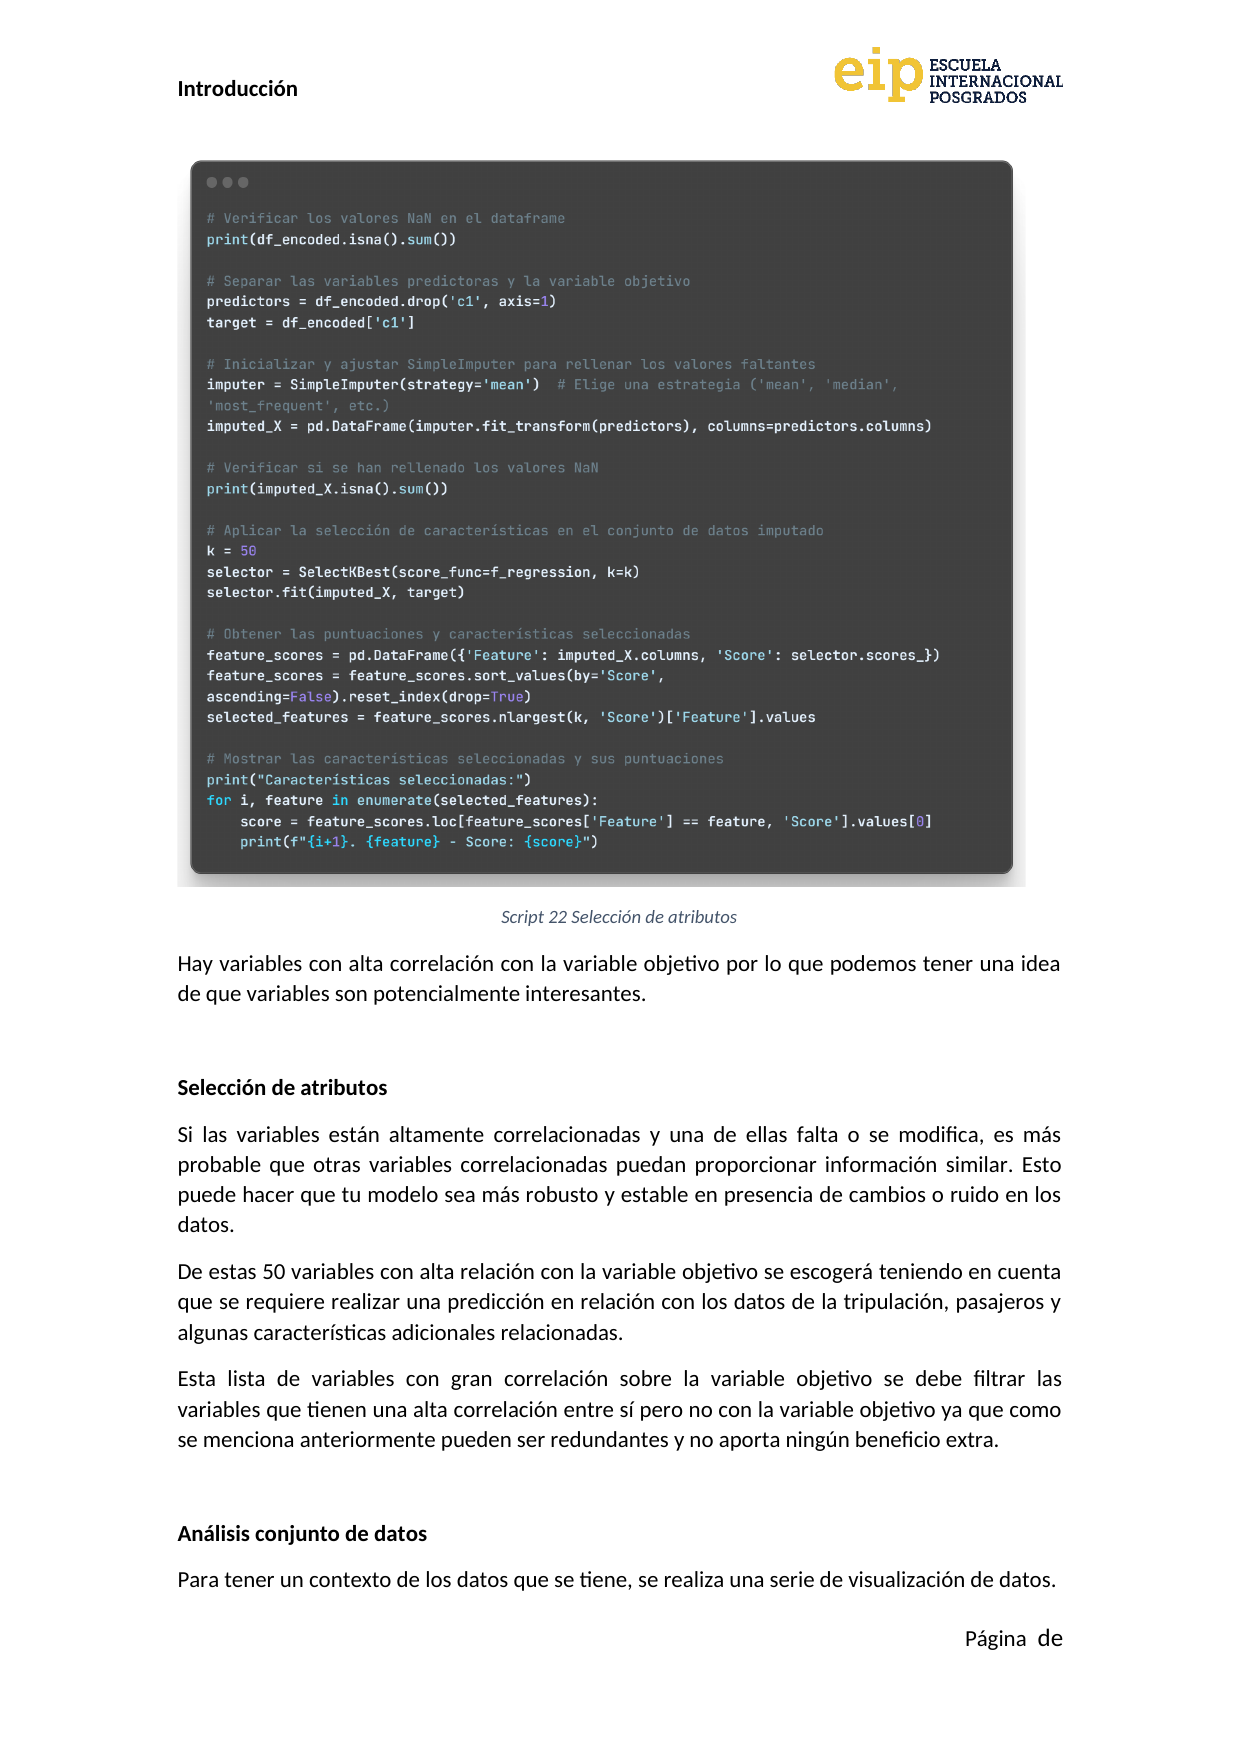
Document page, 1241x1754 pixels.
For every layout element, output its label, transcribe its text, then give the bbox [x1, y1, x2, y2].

text Hay variables con alta correlación con la variable objetivo por lo que podemos tener una idea de que variables son potencialmente interesantes. [177, 949, 1063, 1007]
text De estas 50 variables con alta relación con la variable objetivo se escogerá teniendo en cuenta que se requiere realizar una predicción en relación con los datos de la tripulación, pasajeros y algunas características adicionales relacionadas. [177, 1257, 1063, 1346]
text Análisis conjunto de datos [177, 1519, 1063, 1547]
picture [834, 47, 1063, 103]
text Script 22 Selección de atributos [177, 905, 1063, 928]
text Selección de atributos [177, 1073, 1063, 1101]
text Para tener un contexto de los datos que se tiene, se realiza una serie de visualización de datos. [177, 1566, 1063, 1594]
text Si las variables están altamente correlacionadas y una de ellas falta o se modifica, es más probable que otras variables correlacionadas puedan proporcionar información similar. Esto puede hacer que tu modelo sea más robusto y estable en presencia de cambios o ruido en los datos. [177, 1120, 1063, 1238]
text Esta lista de variables con gran correlación sobre la variable objetivo se debe filtrar las variables que tienen una alta correlación entre sí pero no con la variable objetivo ya que como se menciona anteriormente pueden ser redundantes y no aporta ningún beneficio extra. [177, 1364, 1063, 1453]
picture [177, 147, 1026, 887]
